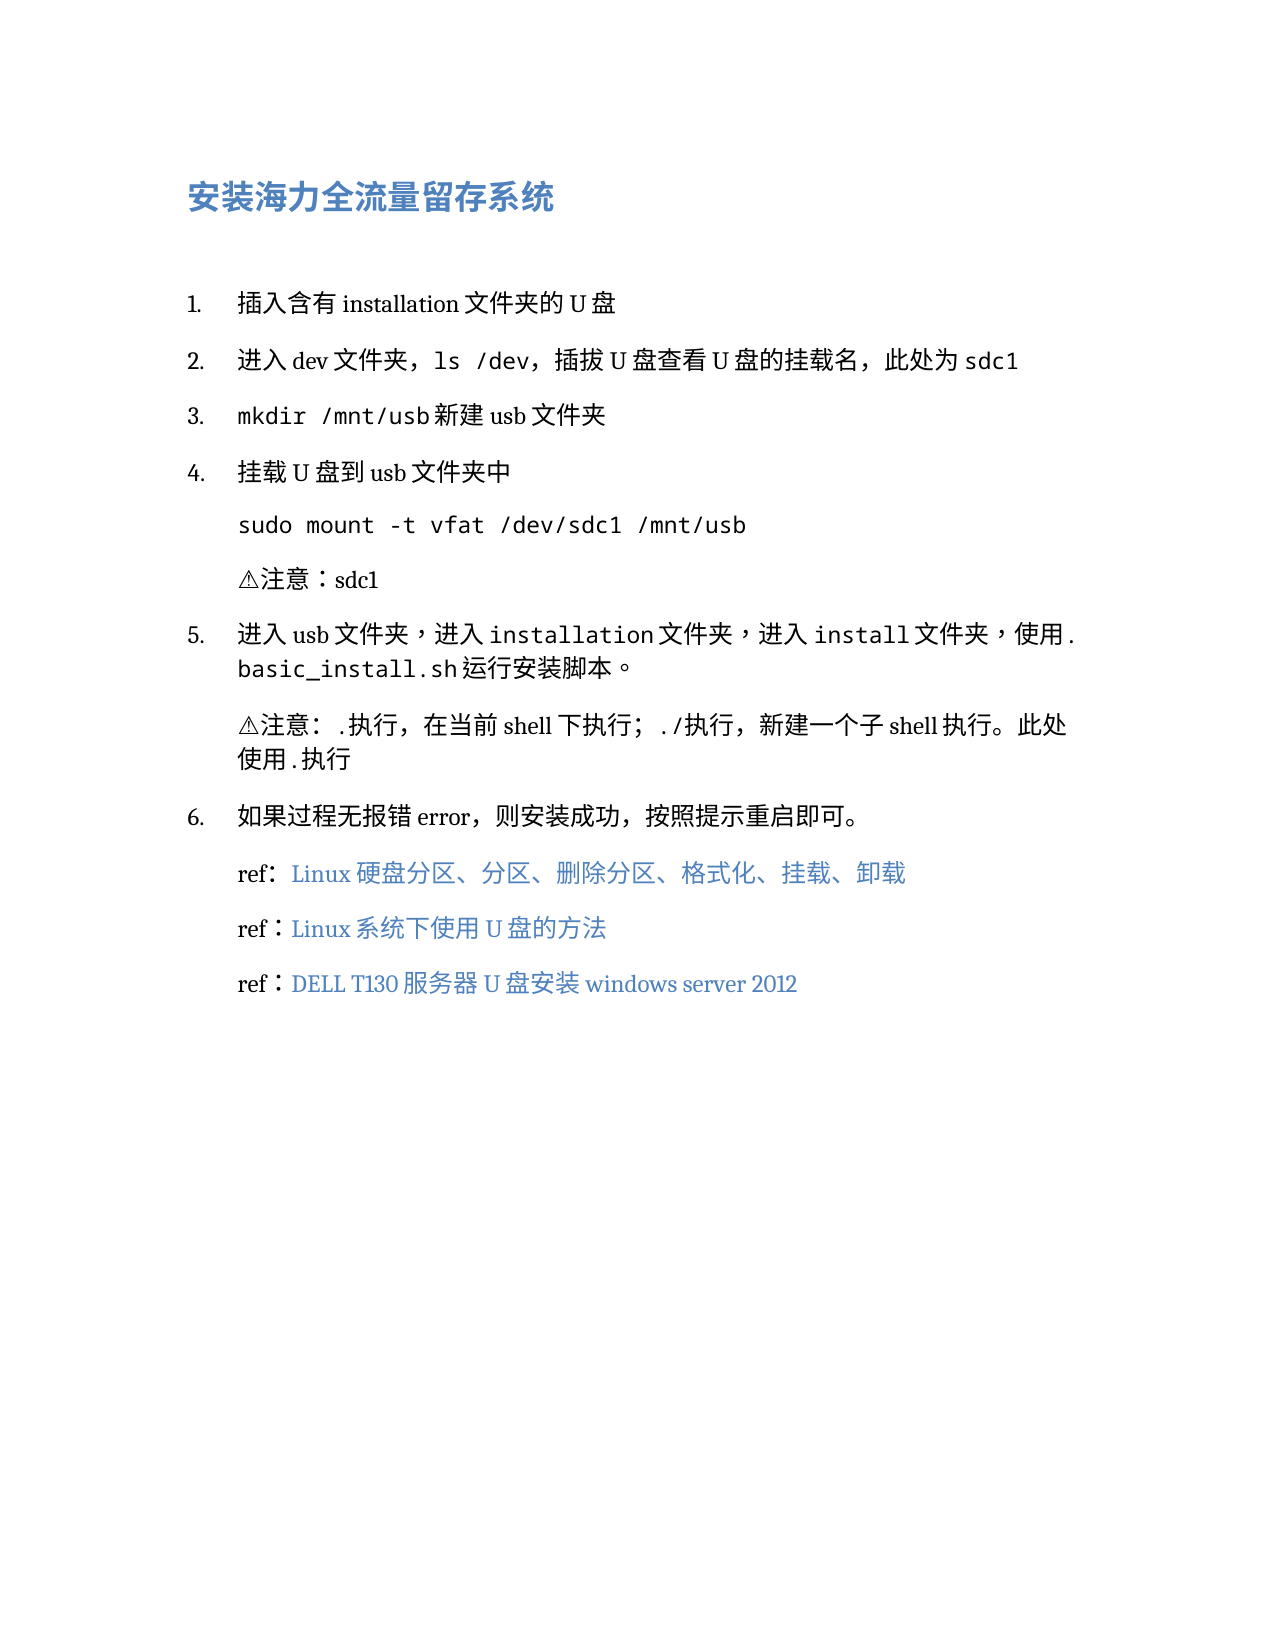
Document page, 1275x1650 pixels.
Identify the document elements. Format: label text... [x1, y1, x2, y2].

list mkdir /mnt/usb新建usb文件夹 [187, 397, 1087, 431]
list sudo mount -t vfat /dev/sdc1 /mnt/usb [187, 509, 1087, 541]
list 插入含有installation文件夹的U盘 [187, 285, 1087, 319]
text ref：DELL T130服务器U盘安装windows server 2012 [237, 965, 1087, 999]
list ⚠注意：.执行，在当前shell下执行；./执行，新建一个子shell执行。此处使用.执行 [187, 705, 1087, 776]
text ref：Linux 硬盘分区、分区、删除分区、格式化、挂载、卸载 [237, 853, 1087, 890]
subtitle 安装海力全流量留存系统 [187, 171, 1087, 219]
list 进入dev文件夹，ls /dev，插拔U盘查看U盘的挂载名，此处为sdc1 [187, 340, 1087, 376]
list 如果过程无报错error，则安装成功，按照提示重启即可。 [187, 796, 1087, 833]
list ⚠注意：sdc1 [187, 561, 1087, 595]
list 挂载U盘到usb文件夹中 [187, 452, 1087, 488]
text ref：Linux系统下使用U盘的方法 [237, 911, 1087, 944]
list 进入usb文件夹，进入installation文件夹，进入install文件夹，使用. basic_install.sh运行安装脚本。 [187, 616, 1087, 684]
